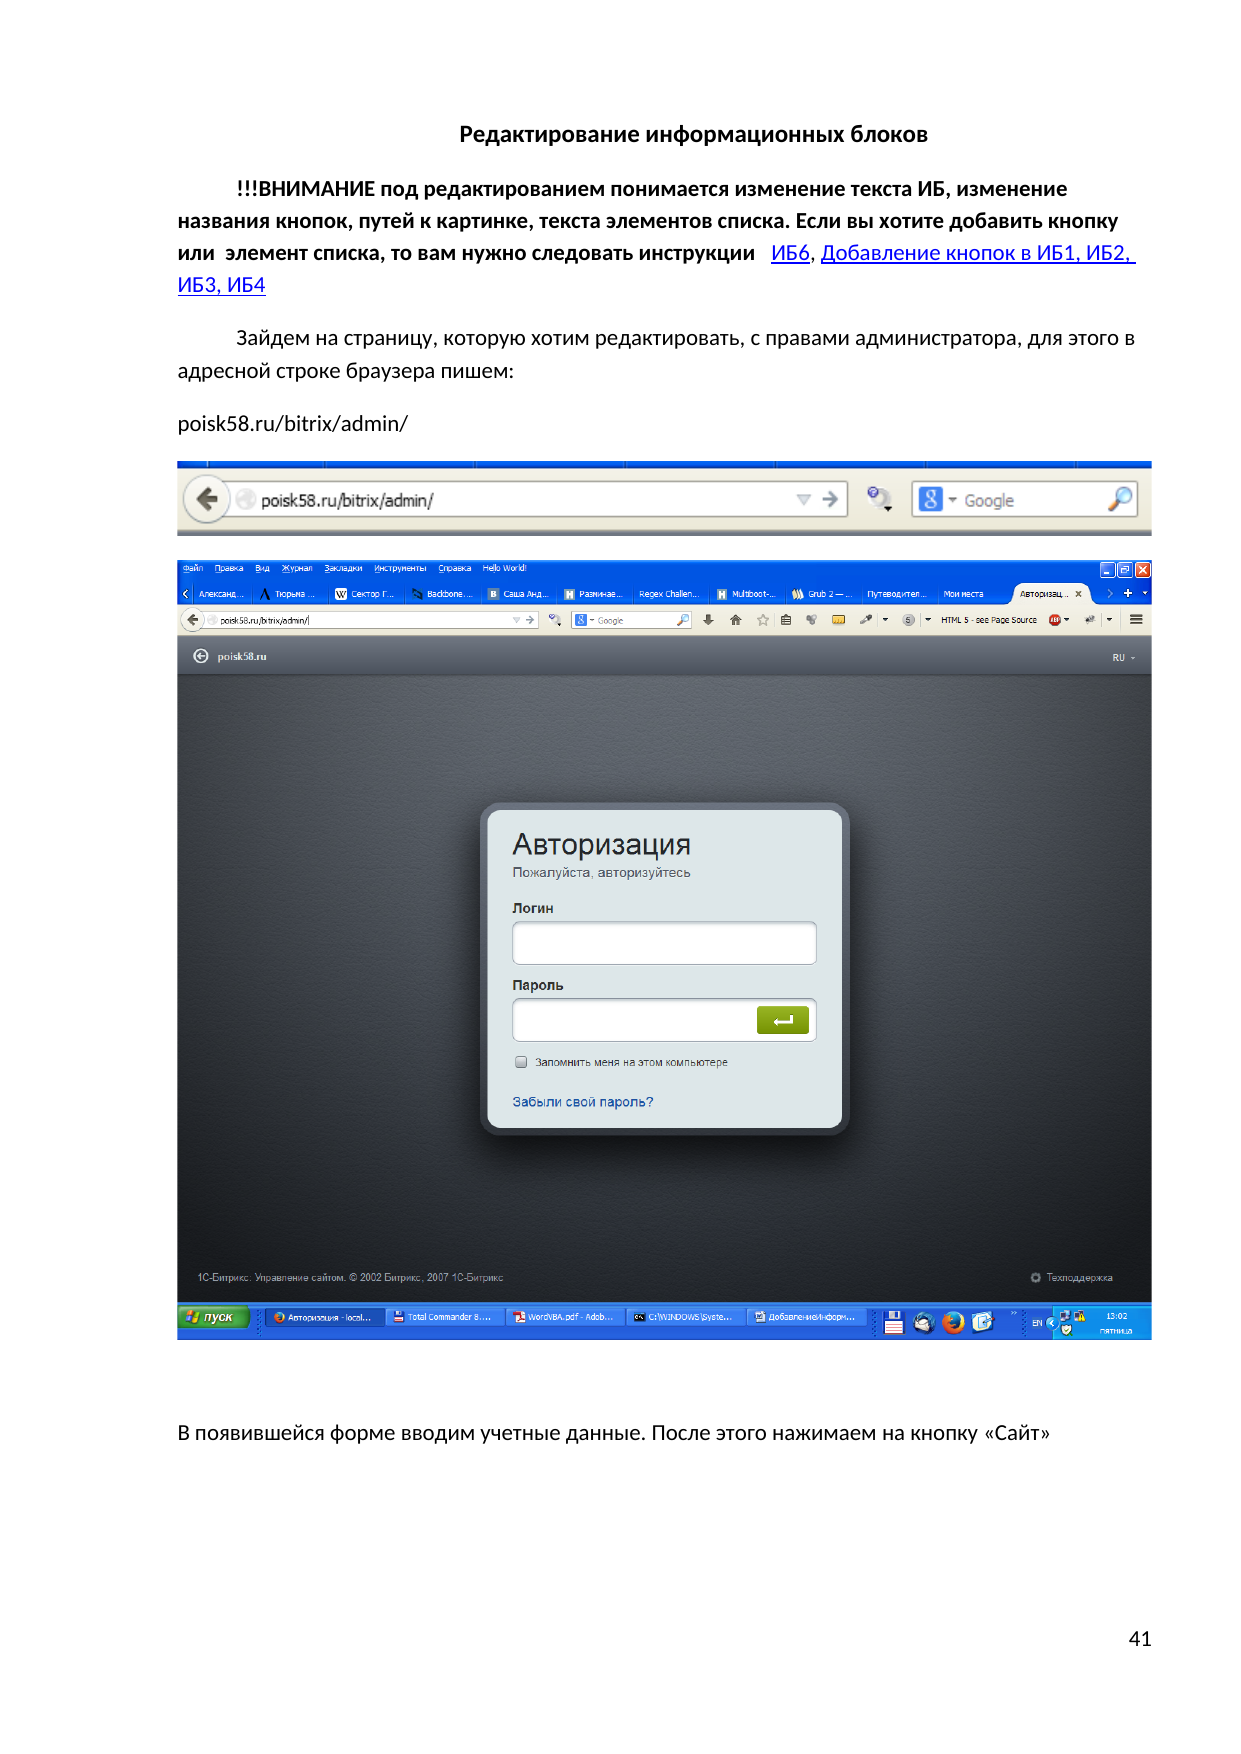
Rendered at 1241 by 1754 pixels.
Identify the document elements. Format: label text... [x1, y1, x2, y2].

text Редактирование информационных блоков [177, 118, 1152, 149]
picture [177, 461, 1152, 536]
text Зайдем на страницу, которую хотим редактировать, с правами администратора, для этого в адресной строке браузера пишем: [177, 323, 1152, 384]
text poisk58.ru/bitrix/admin/ [177, 409, 1152, 437]
text В появившейся форме вводим учетные данные. После этого нажимаем на кнопку «Сайт» [177, 1418, 1152, 1446]
text !!!ВНИМАНИЕ под редактированием понимается изменение текста ИБ, изменение названия кнопок, путей к картинке, текста элементов списка. Если вы хотите добавить кнопку или элемент списка, то вам нужно следовать инструкции ИБ6, Добавление кнопок в ИБ1, ИБ2, ИБ3, ИБ4 [177, 174, 1152, 298]
picture [177, 560, 1152, 1340]
